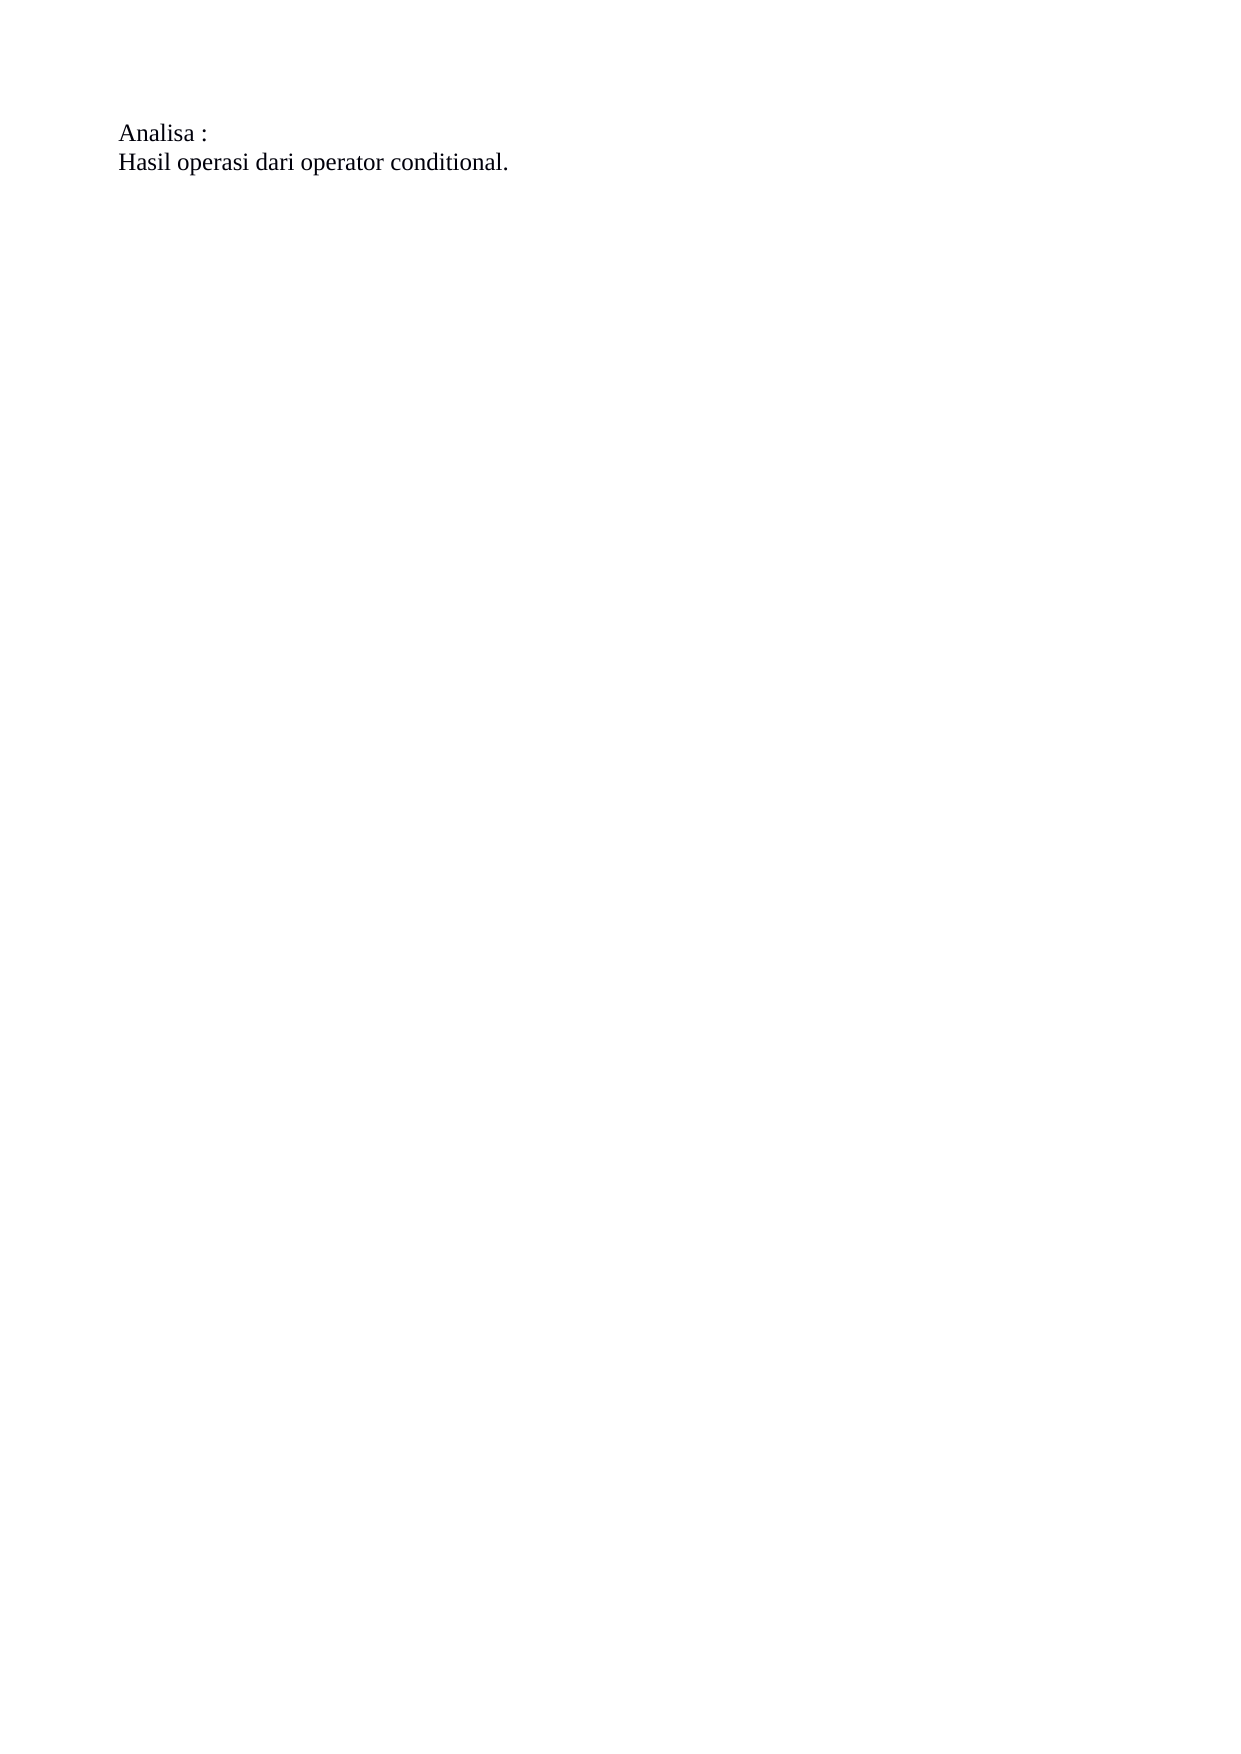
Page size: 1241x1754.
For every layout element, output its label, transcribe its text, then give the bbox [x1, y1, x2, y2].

text Analisa : [118, 118, 1122, 147]
text Hasil operasi dari operator conditional. [118, 147, 1122, 176]
